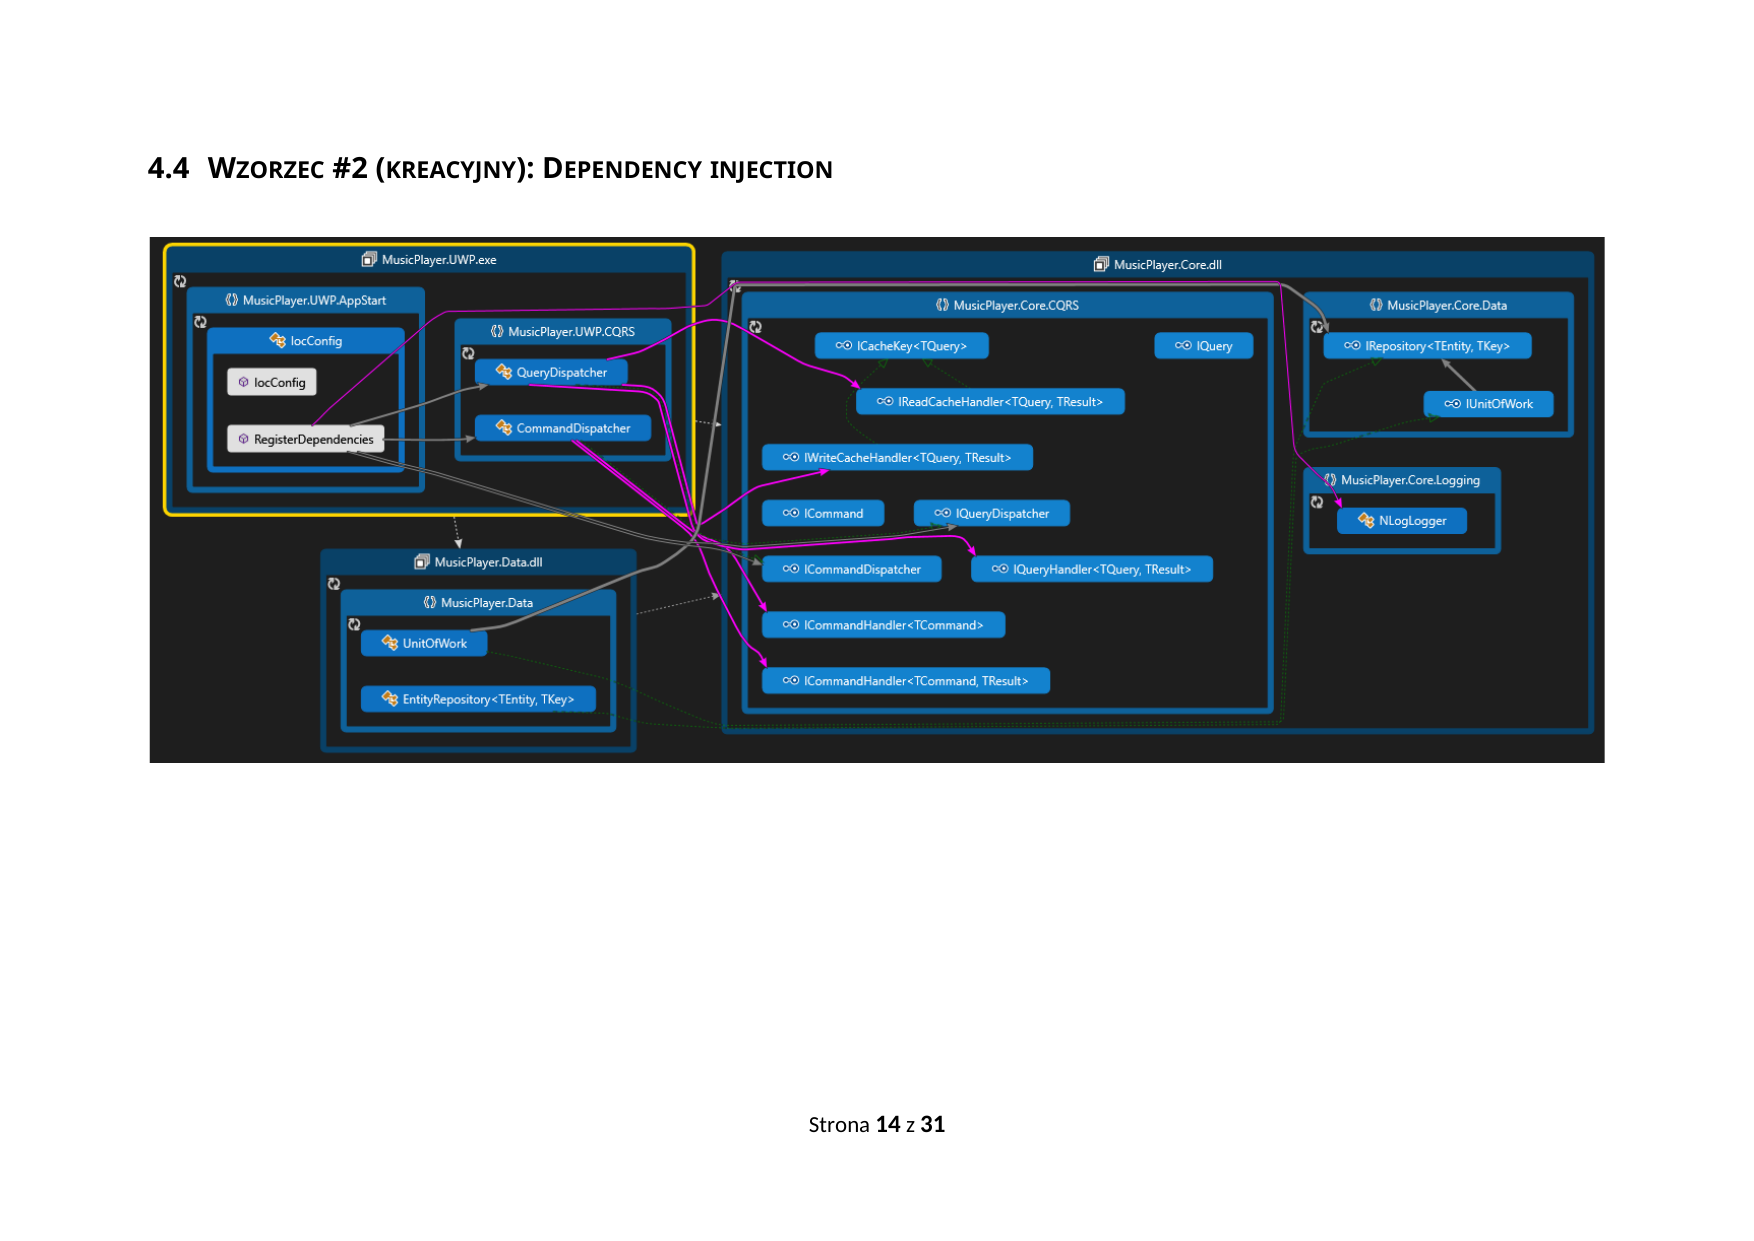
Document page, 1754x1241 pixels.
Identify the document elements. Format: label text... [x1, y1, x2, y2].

subtitle Wzorzec #2 (kreacyjny): Dependency injection [148, 148, 1606, 187]
picture [149, 237, 1605, 763]
